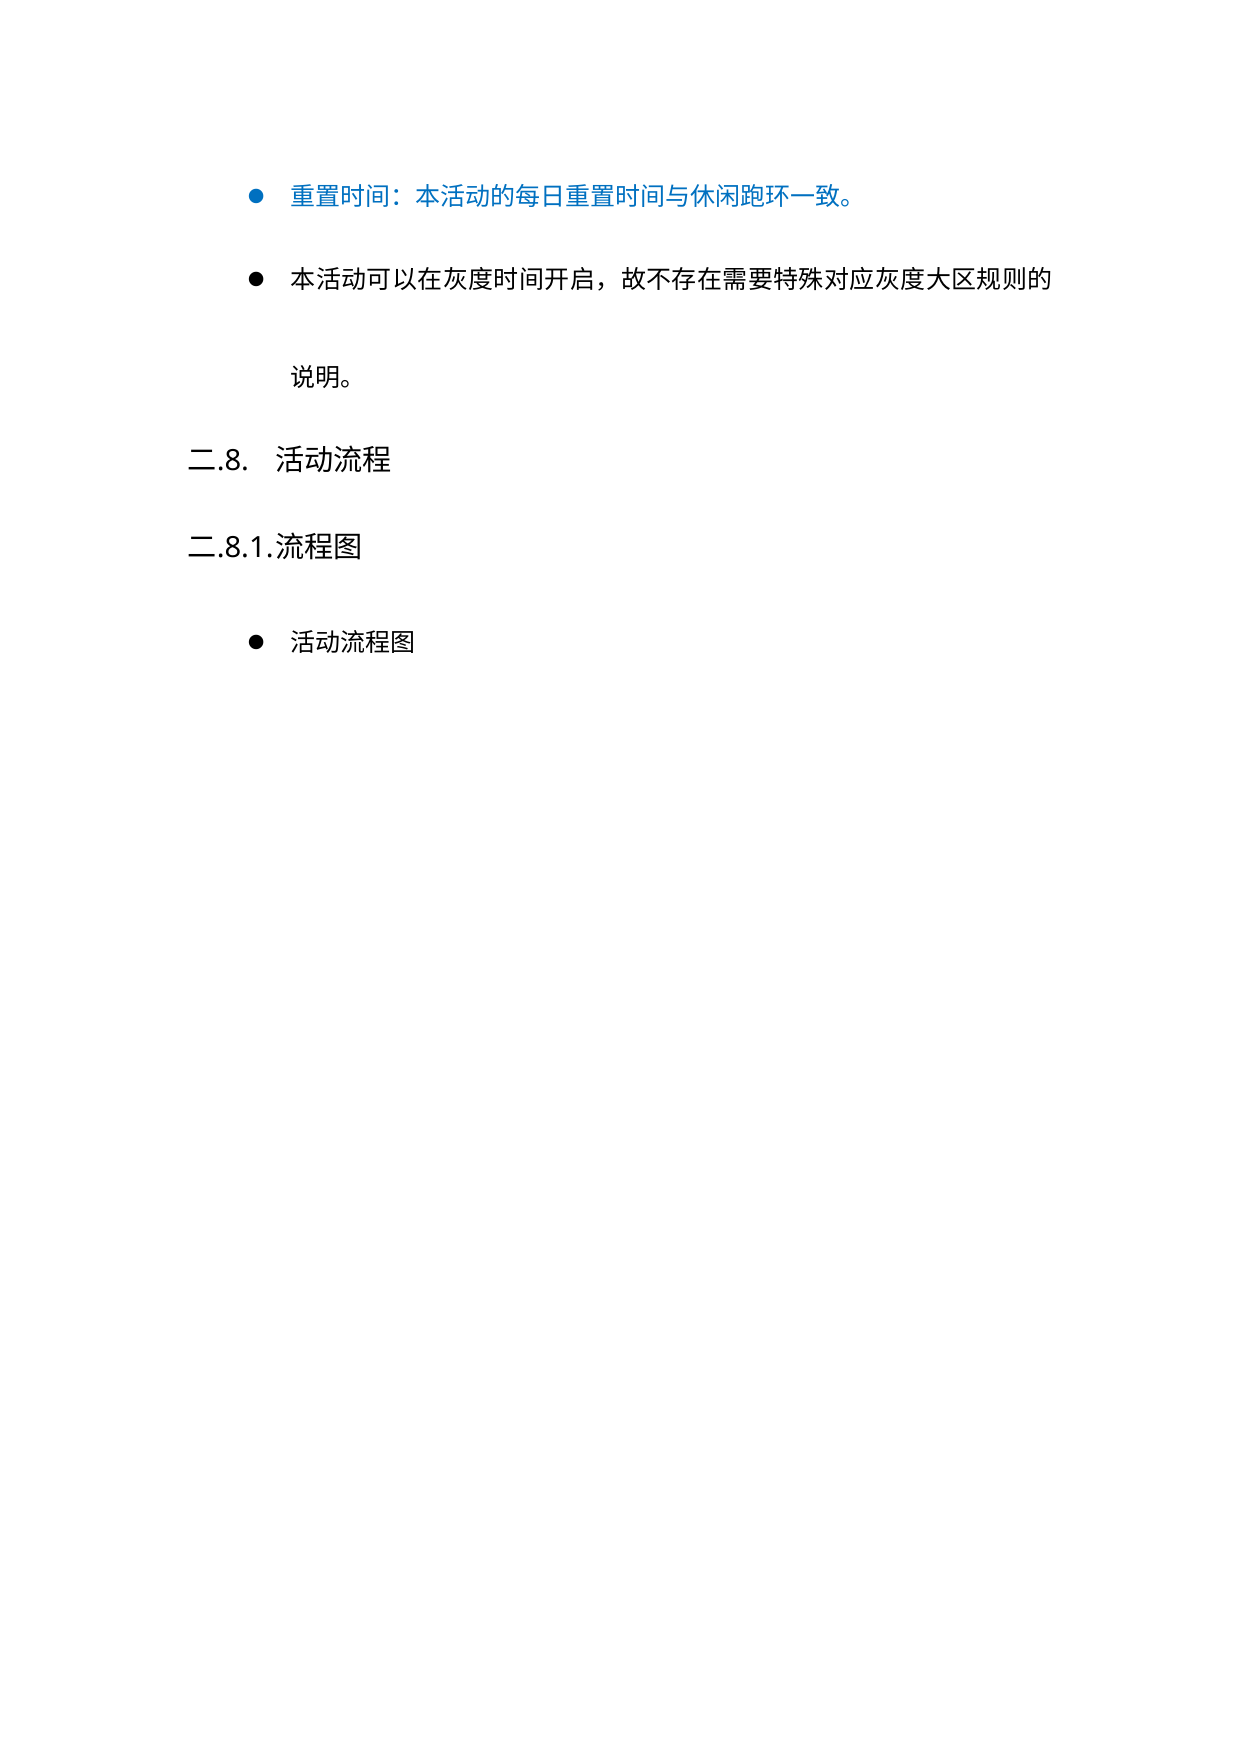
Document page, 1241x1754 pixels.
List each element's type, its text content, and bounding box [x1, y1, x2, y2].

list 活动流程图 [247, 608, 1053, 673]
list 重置时间：本活动的每日重置时间与休闲跑环一致。 [247, 162, 1053, 227]
list 本活动可以在灰度时间开启，故不存在需要特殊对应灰度大区规则的说明。 [247, 245, 1053, 408]
text 流程图 [187, 512, 1053, 577]
text 活动流程 [187, 426, 1053, 491]
